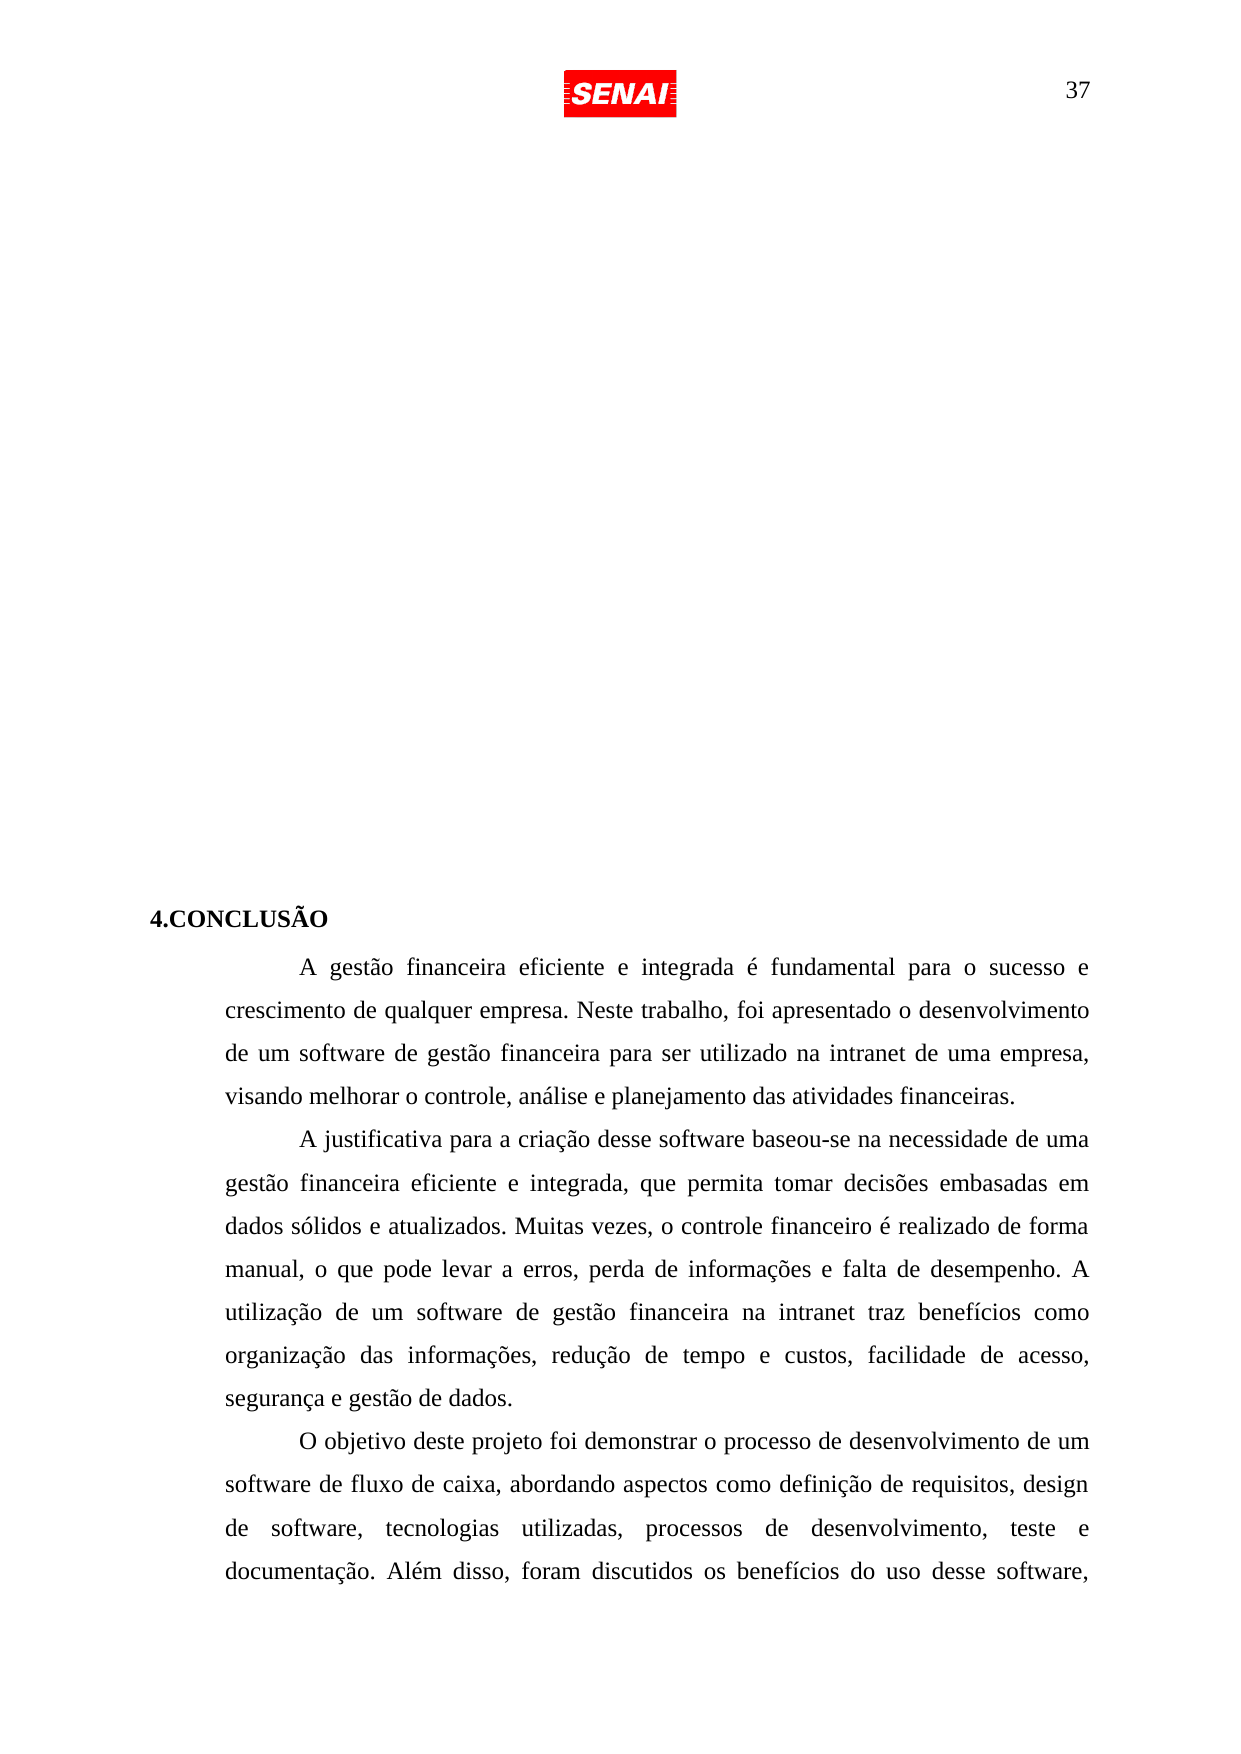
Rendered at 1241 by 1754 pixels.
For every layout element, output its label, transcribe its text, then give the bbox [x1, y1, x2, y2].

list A justificativa para a criação desse software baseou-se na necessidade de uma gestão financeira eficiente e integrada, que permita tomar decisões embasadas em dados sólidos e atualizados. Muitas vezes, o controle financeiro é realizado de forma manual, o que pode levar a erros, perda de informações e falta de desempenho. A utilização de um software de gestão financeira na intranet traz benefícios como organização das informações, redução de tempo e custos, facilidade de acesso, segurança e gestão de dados. [225, 1124, 1090, 1412]
picture [539, 56, 701, 131]
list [225, 1426, 1090, 1584]
list A gestão financeira eficiente e integrada é fundamental para o sucesso e crescimento de qualquer empresa. Neste trabalho, foi apresentado o desenvolvimento de um software de gestão financeira para ser utilizado na intranet de uma empresa, visando melhorar o controle, análise e planejamento das atividades financeiras. [225, 952, 1090, 1110]
subtitle 4.CONCLUSÃO [150, 904, 1090, 933]
